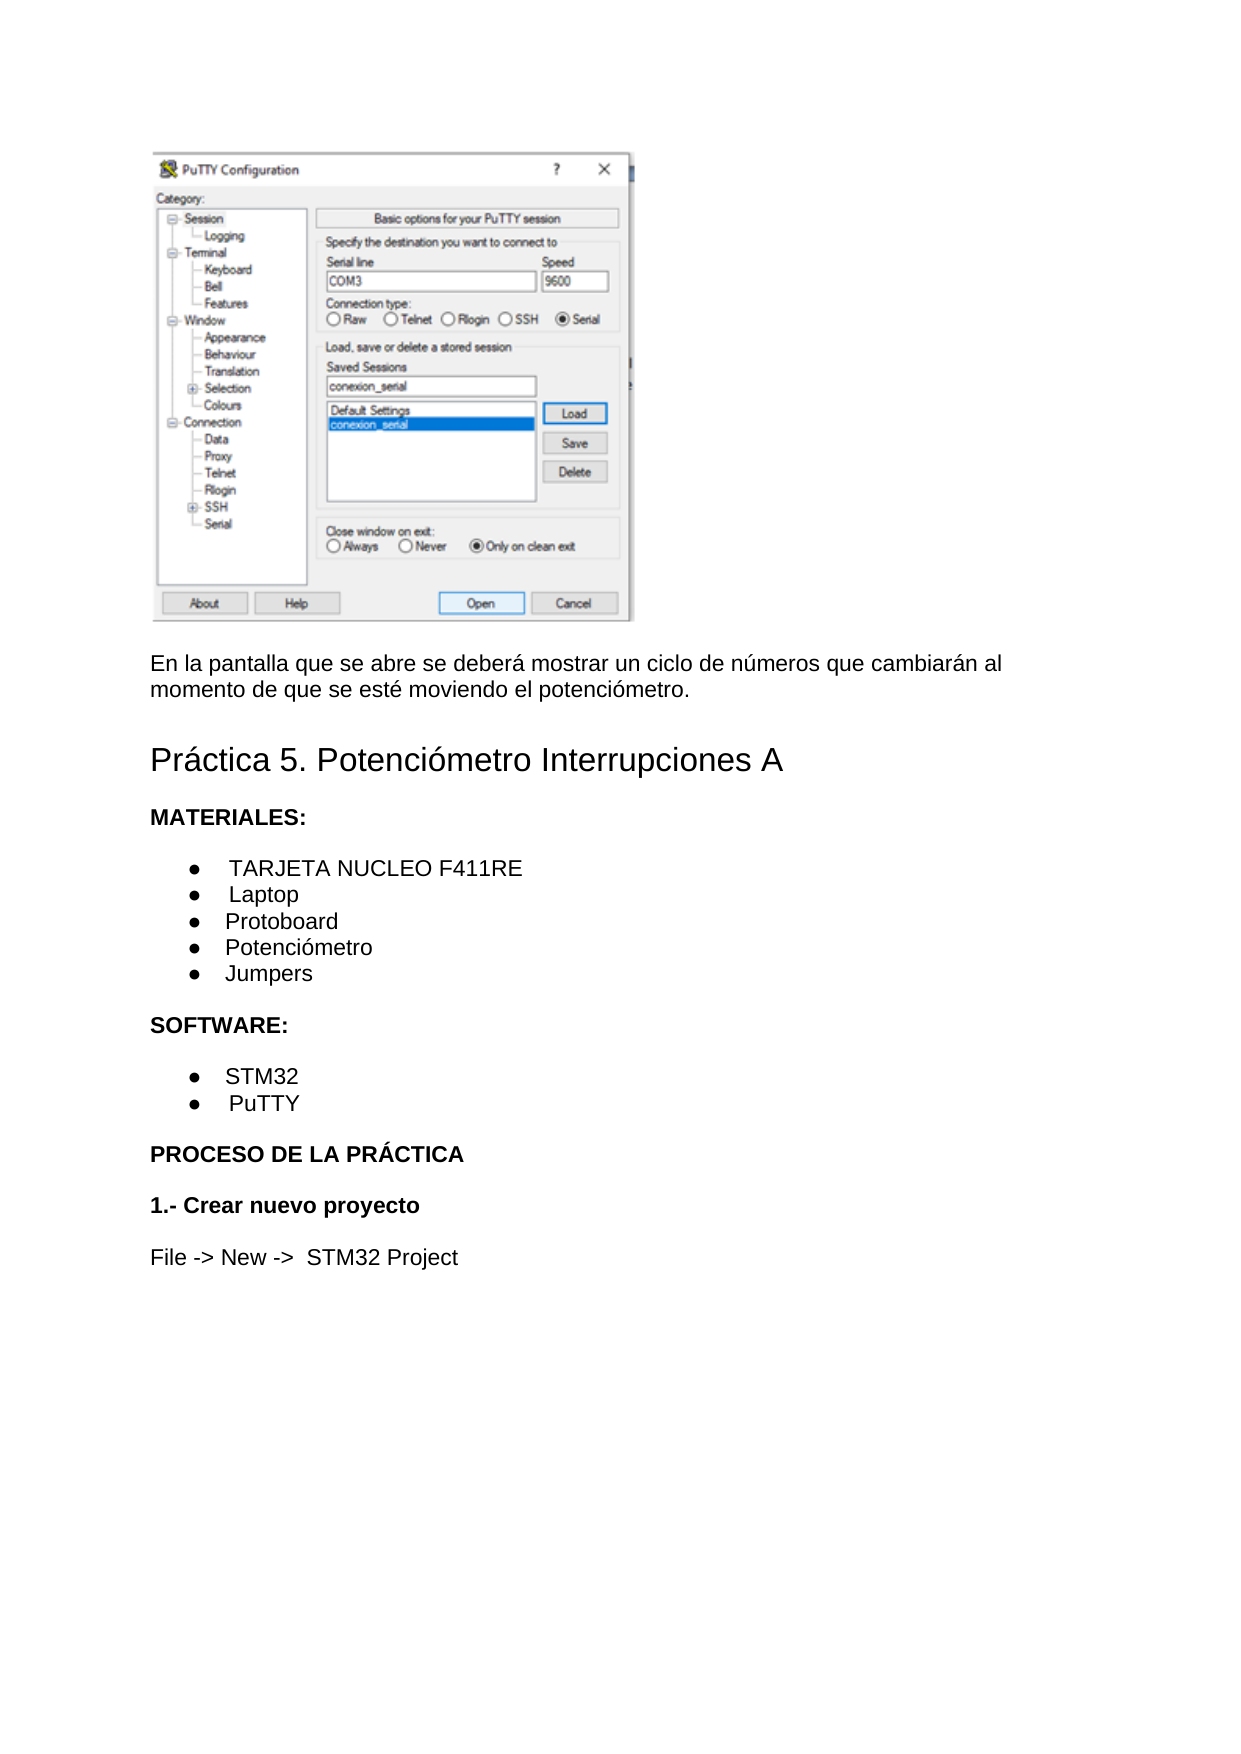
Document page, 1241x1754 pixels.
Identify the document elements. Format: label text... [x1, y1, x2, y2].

text MATERIALES: [150, 804, 1090, 830]
list PuTTY [187, 1089, 1090, 1116]
list Jumpers [187, 960, 1090, 987]
list STM32 [187, 1063, 1090, 1089]
list Potenciómetro [187, 934, 1090, 960]
list Laptop [187, 881, 1090, 908]
text En la pantalla que se abre se deberá mostrar un ciclo de números que cambiarán al momento de que se esté moviendo el potenciómetro. [150, 650, 1090, 703]
text PROCESO DE LA PRÁCTICA [150, 1141, 1090, 1167]
list Protoboard [187, 908, 1090, 934]
list TARJETA NUCLEO F411RE [187, 855, 1090, 881]
text File -> New -> STM32 Project [150, 1243, 1090, 1270]
subtitle Práctica 5. Potenciómetro Interrupciones A [150, 740, 1090, 779]
text SOFTWARE: [150, 1012, 1090, 1038]
text 1.- Crear nuevo proyecto [150, 1192, 1090, 1218]
picture [150, 150, 638, 625]
